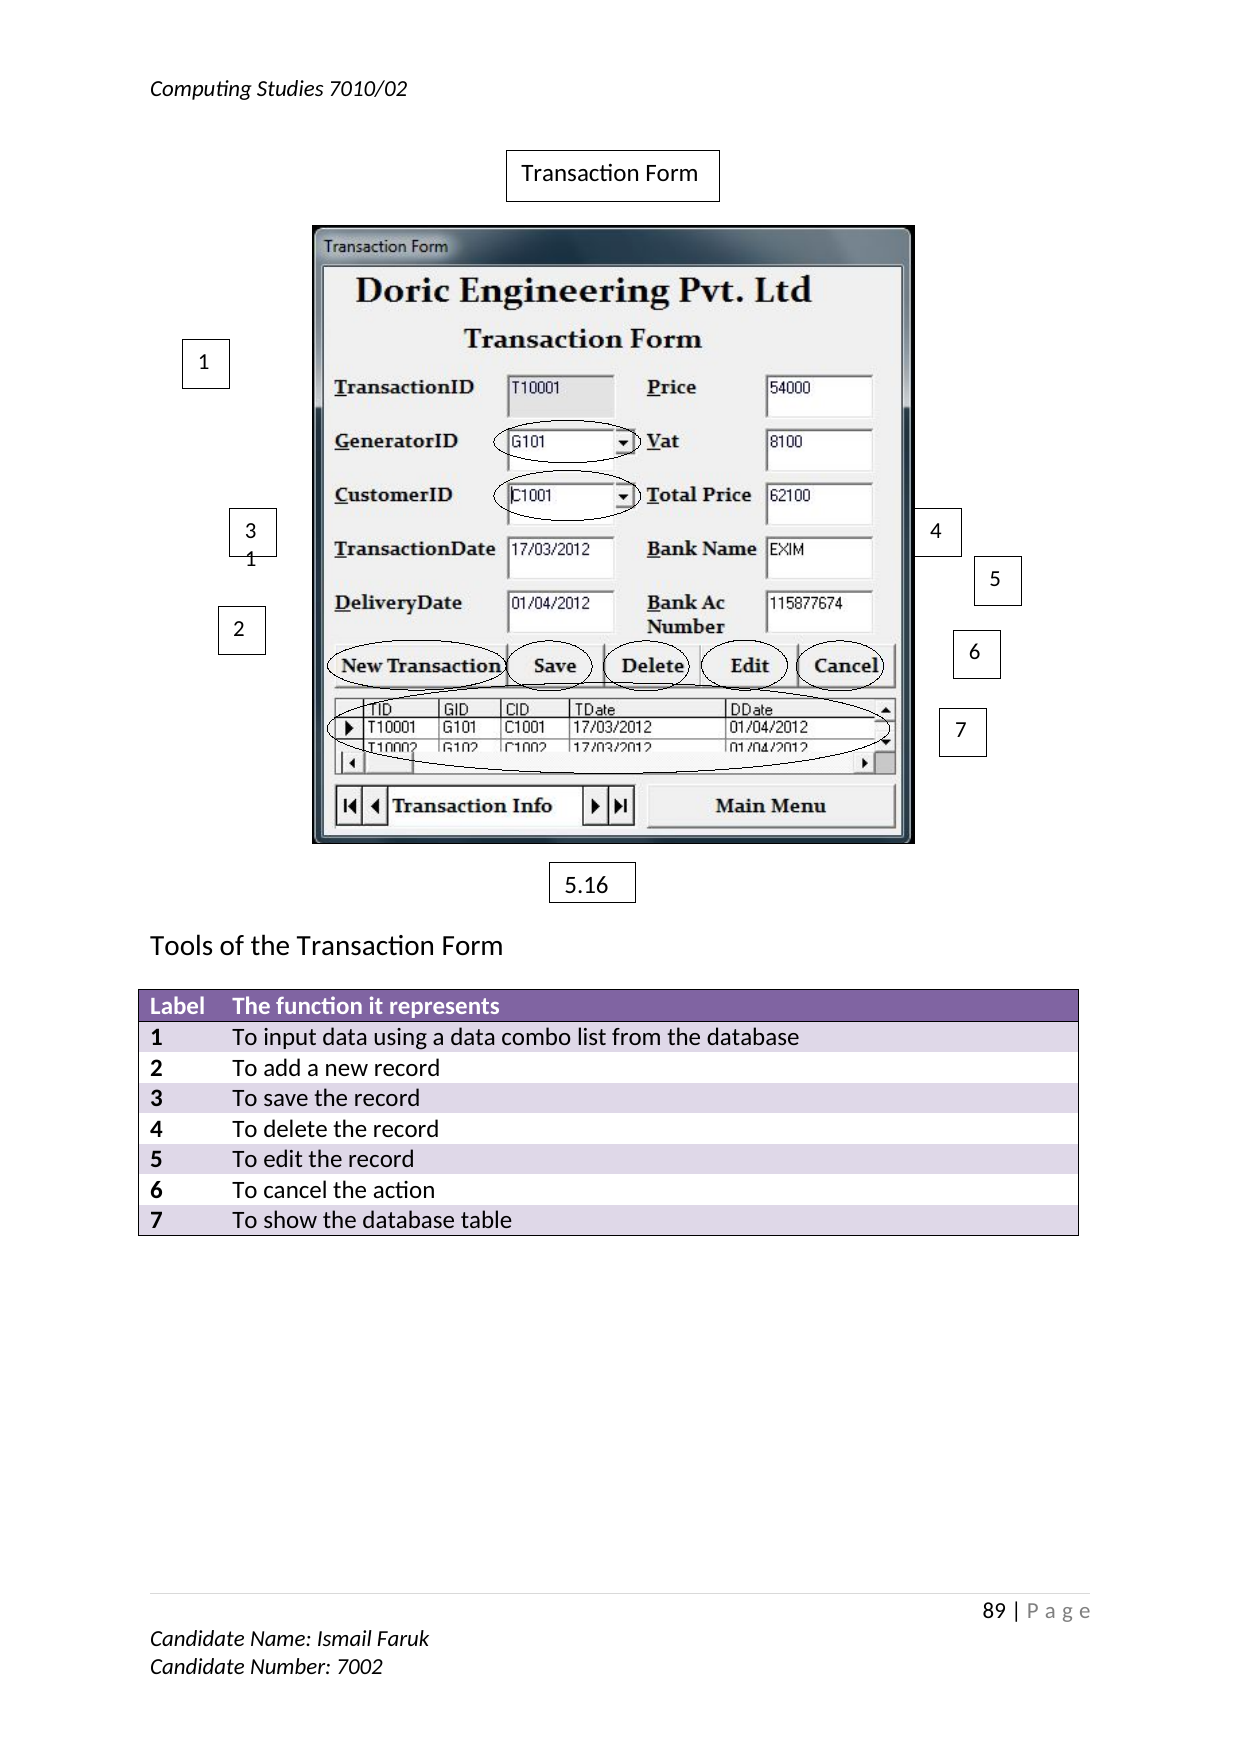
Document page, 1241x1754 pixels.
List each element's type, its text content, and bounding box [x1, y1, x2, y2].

table_cell To delete the record [221, 1113, 1078, 1144]
picture [313, 226, 914, 843]
table_cell To edit the record [221, 1144, 1078, 1174]
table_cell 1 [139, 1022, 221, 1052]
table_cell To cancel the action [221, 1174, 1078, 1205]
table_cell 6 [139, 1174, 221, 1205]
table_header The function it represents [221, 990, 1078, 1021]
table_cell 4 [139, 1113, 221, 1144]
table_cell To input data using a data combo list from the database [221, 1022, 1078, 1052]
table_cell 5 [139, 1144, 221, 1174]
table_cell To add a new record [221, 1052, 1078, 1083]
table_header Label [139, 990, 221, 1021]
table_cell 2 [139, 1052, 221, 1083]
table_cell 7 [139, 1205, 221, 1235]
table_cell To show the database table [221, 1205, 1078, 1235]
text Tools of the Transaction Form [150, 927, 1090, 963]
table_cell 3 [139, 1083, 221, 1113]
table_cell To save the record [221, 1083, 1078, 1113]
